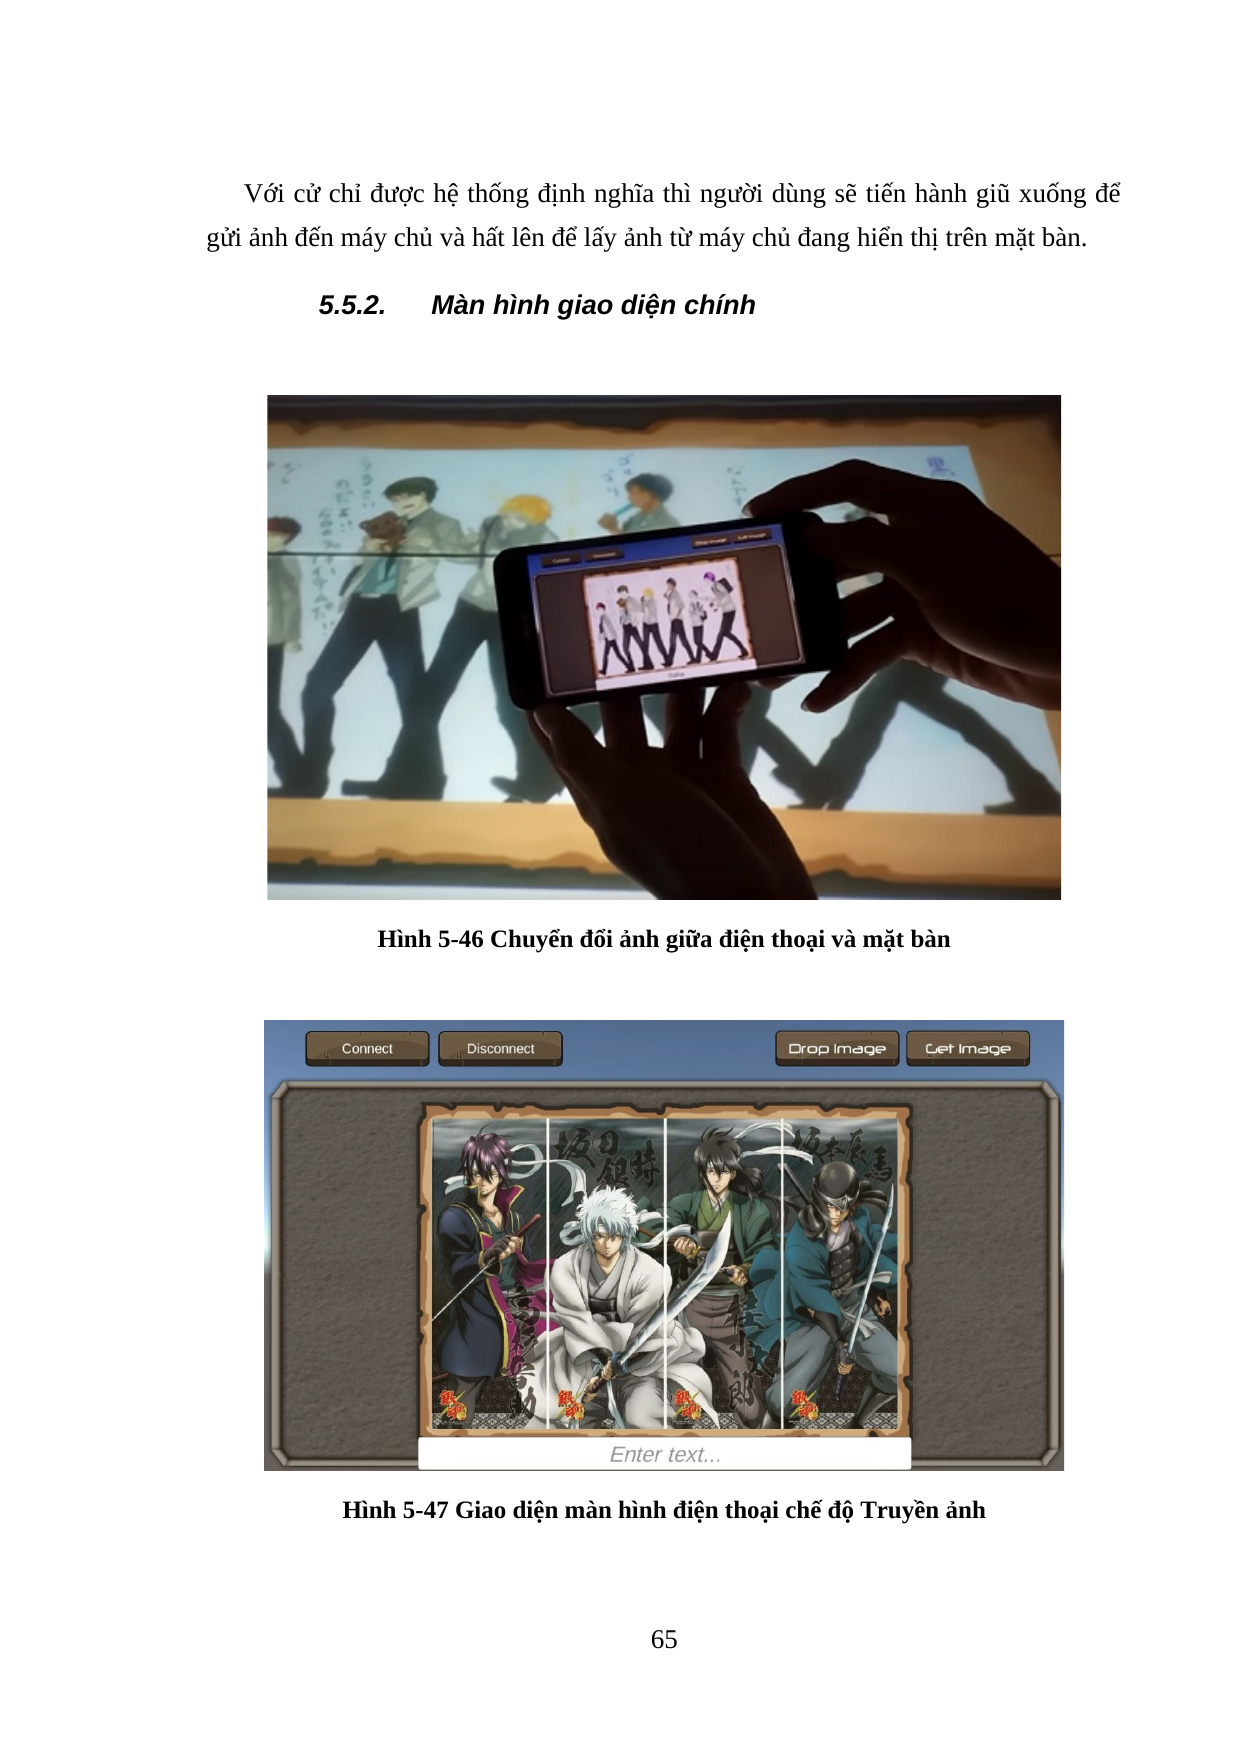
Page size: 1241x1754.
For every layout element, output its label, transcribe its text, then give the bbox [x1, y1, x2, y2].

text Với cử chỉ được hệ thống định nghĩa thì người dùng sẽ tiến hành giũ xuống để gửi ảnh đến máy chủ và hất lên để lấy ảnh từ máy chủ đang hiển thị trên mặt bàn. [206, 177, 1122, 252]
picture [264, 1020, 1065, 1471]
subtitle Màn hình giao diện chính [281, 289, 1122, 321]
picture [267, 395, 1062, 900]
